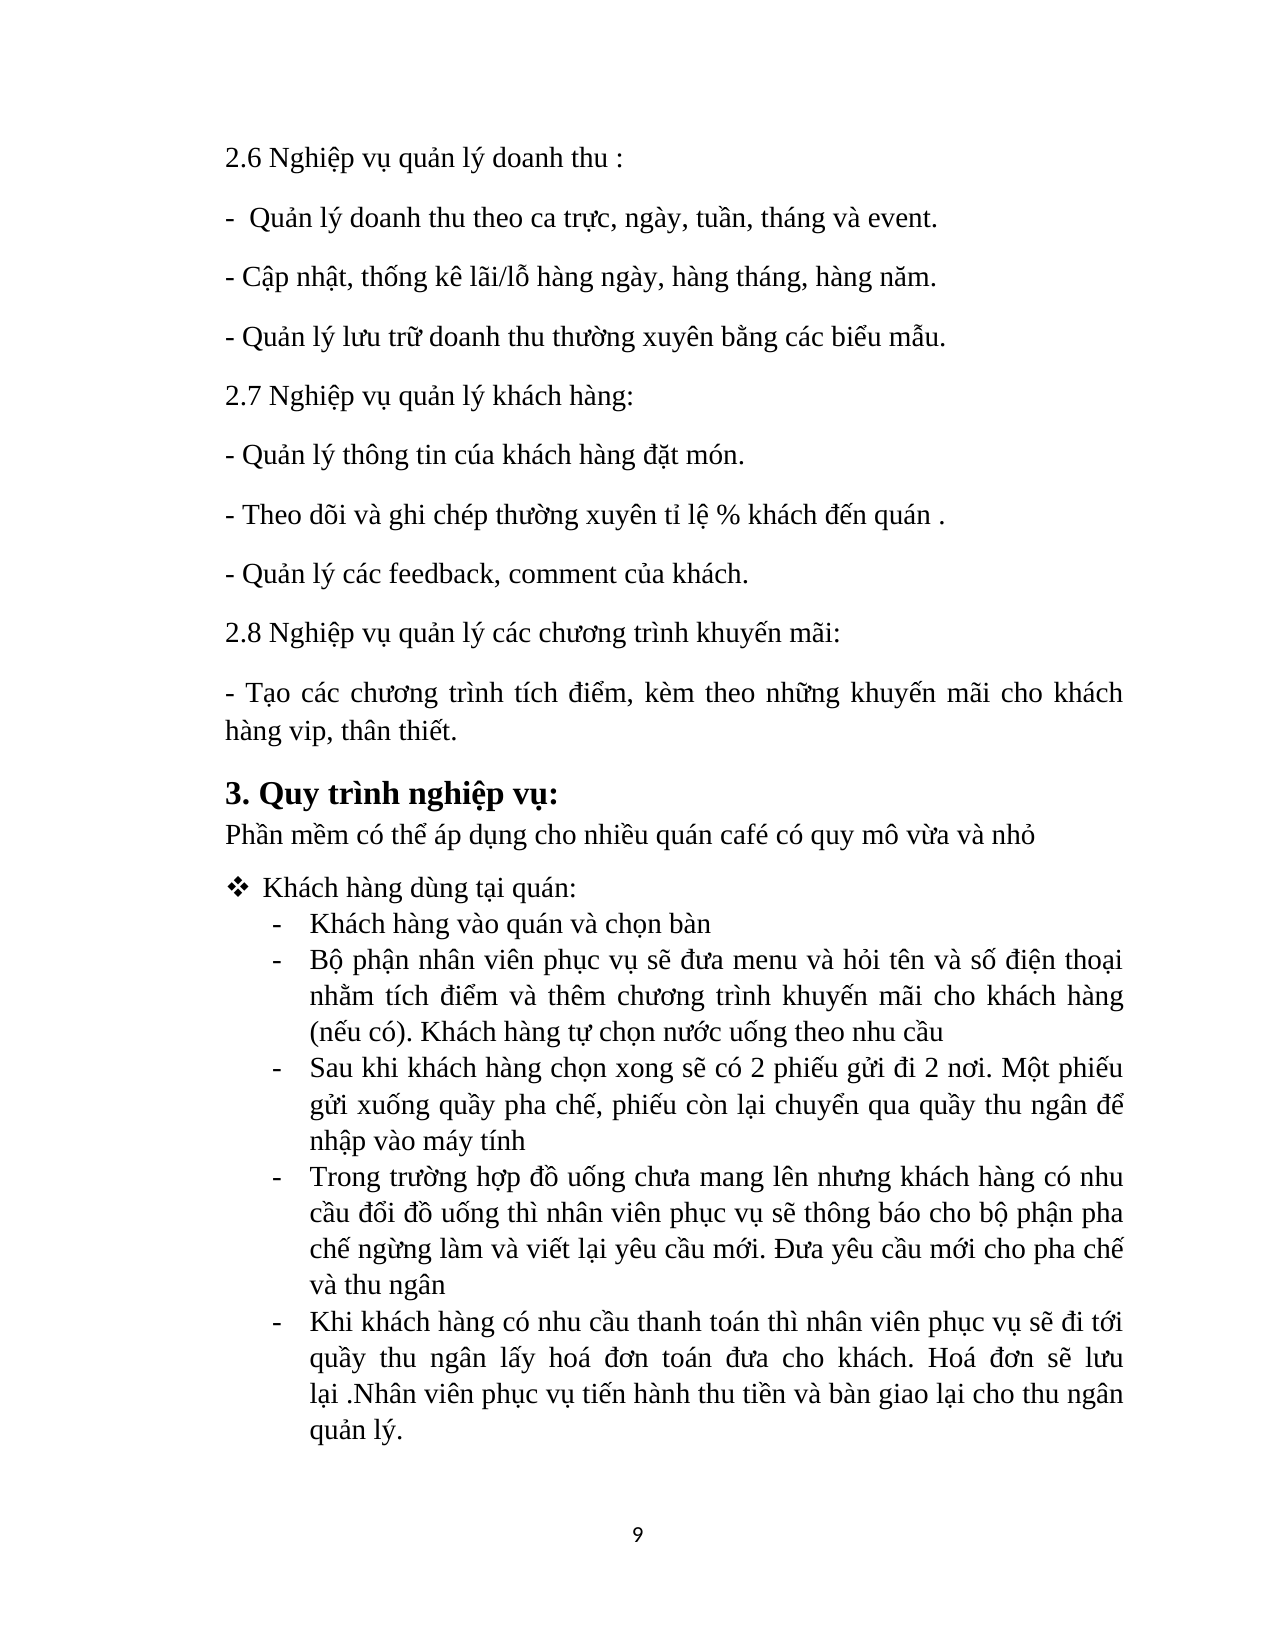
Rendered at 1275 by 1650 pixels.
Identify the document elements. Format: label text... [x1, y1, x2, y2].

text - Quản lý thông tin cúa khách hàng đặt món. [150, 437, 1125, 471]
text - Quản lý lưu trữ doanh thu thường xuyên bằng các biểu mẫu. [150, 319, 1125, 352]
text - Tạo các chương trình tích điểm, kèm theo những khuyến mãi cho khách hàng vip, thân thiết. [225, 675, 1125, 747]
text 2.6 Nghiệp vụ quản lý doanh thu : [150, 141, 1125, 174]
subtitle 3. Quy trình nghiệp vụ: [225, 773, 1125, 811]
text - Quản lý doanh thu theo ca trực, ngày, tuần, tháng và event. [150, 200, 1125, 233]
text - Cập nhật, thống kê lãi/lỗ hàng ngày, hàng tháng, hàng năm. [150, 259, 1125, 293]
list Trong trường hợp đồ uống chưa mang lên nhưng khách hàng có nhu cầu đổi đồ uống thì nhân viên phục vụ sẽ thông báo cho bộ phận pha chế ngừng làm và viết lại yêu cầu mới. Đưa yêu cầu mới cho pha chế và thu ngân [272, 1159, 1125, 1301]
text - Quản lý các feedback, comment của khách. [150, 556, 1125, 590]
list Khi khách hàng có nhu cầu thanh toán thì nhân viên phục vụ sẽ đi tới quầy thu ngân lấy hoá đơn toán đưa cho khách. Hoá đơn sẽ lưu lại .Nhân viên phục vụ tiến hành thu tiền và bàn giao lại cho thu ngân quản lý. [272, 1304, 1125, 1446]
text - Theo dõi và ghi chép thường xuyên tỉ lệ % khách đến quán . [150, 497, 1125, 530]
text 2.8 Nghiệp vụ quản lý các chương trình khuyến mãi: [150, 616, 1125, 649]
list Sau khi khách hàng chọn xong sẽ có 2 phiếu gửi đi 2 nơi. Một phiếu gửi xuống quầy pha chế, phiếu còn lại chuyển qua quầy thu ngân để nhập vào máy tính [272, 1051, 1125, 1156]
list Khách hàng vào quán và chọn bàn [272, 906, 1125, 939]
text 2.7 Nghiệp vụ quản lý khách hàng: [150, 378, 1125, 412]
list Khách hàng dùng tại quán: [225, 870, 1125, 903]
text Phần mềm có thể áp dụng cho nhiều quán café có quy mô vừa và nhỏ [225, 817, 1125, 851]
list Bộ phận nhân viên phục vụ sẽ đưa menu và hỏi tên và số điện thoại nhằm tích điểm và thêm chương trình khuyến mãi cho khách hàng (nếu có). Khách hàng tự chọn nước uống theo nhu cầu [272, 942, 1125, 1048]
